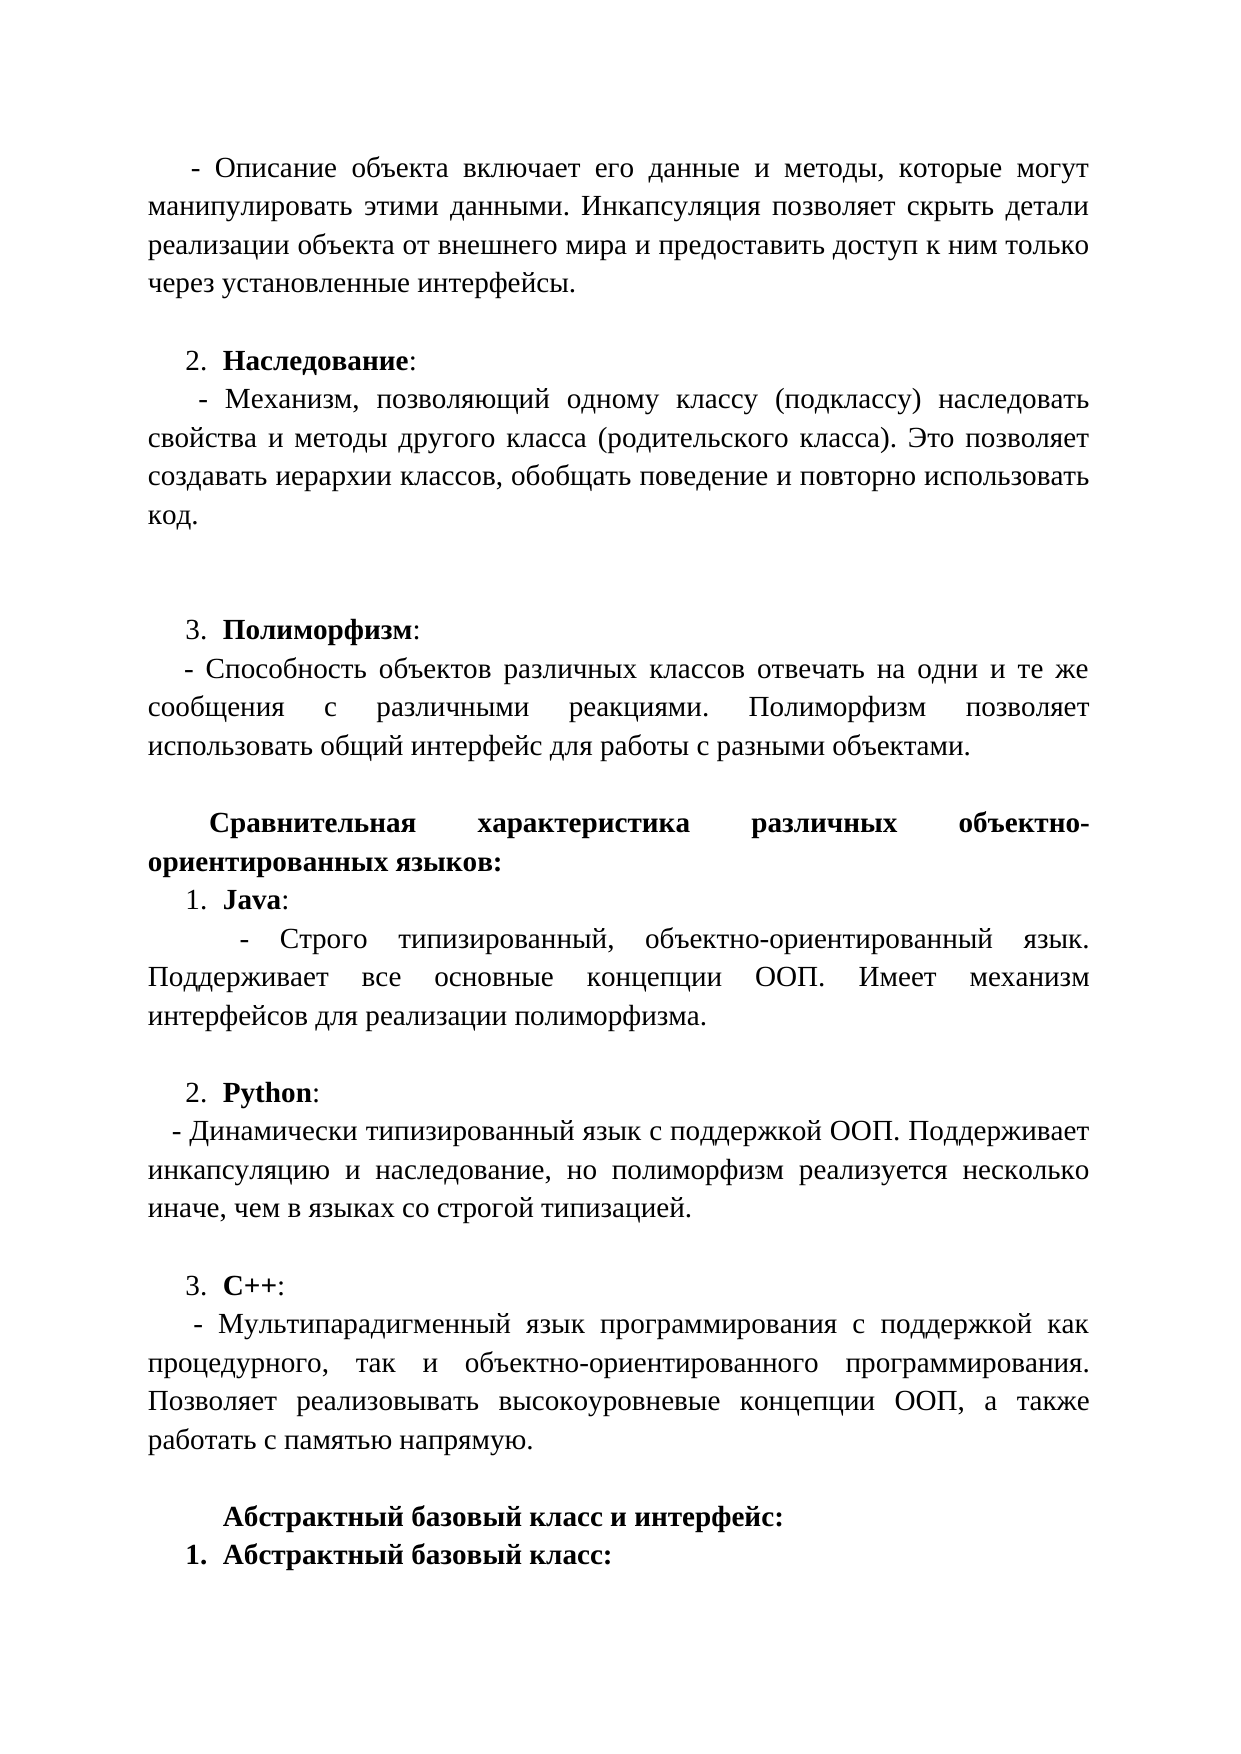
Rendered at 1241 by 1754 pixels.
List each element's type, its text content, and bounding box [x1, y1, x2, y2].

text - Описание объекта включает его данные и методы, которые могут манипулировать этими данными. Инкапсуляция позволяет скрыть детали реализации объекта от внешнего мира и предоставить доступ к ним только через установленные интерфейсы. [148, 150, 1090, 299]
list Абстрактный базовый класс: [185, 1537, 1090, 1571]
list C++: [185, 1268, 1090, 1301]
text - Мультипарадигменный язык программирования с поддержкой как процедурного, так и объектно-ориентированного программирования. Позволяет реализовывать высокоуровневые концепции ООП, а также работать с памятью напрямую. [148, 1306, 1090, 1455]
list Java: [185, 882, 1090, 916]
text Сравнительная характеристика различных объектно-ориентированных языков: [148, 805, 1090, 877]
text - Строго типизированный, объектно-ориентированный язык. Поддерживает все основные концепции ООП. Имеет механизм интерфейсов для реализации полиморфизма. [148, 921, 1090, 1031]
text Абстрактный базовый класс и интерфейс: [148, 1499, 1090, 1532]
text - Динамически типизированный язык с поддержкой ООП. Поддерживает инкапсуляцию и наследование, но полиморфизм реализуется несколько иначе, чем в языках со строгой типизацией. [148, 1113, 1090, 1224]
text - Способность объектов различных классов отвечать на одни и те же сообщения с различными реакциями. Полиморфизм позволяет использовать общий интерфейс для работы с разными объектами. [148, 651, 1090, 762]
list Наследование: [185, 343, 1090, 376]
list Полиморфизм: [185, 612, 1090, 646]
list Python: [185, 1075, 1090, 1108]
text - Механизм, позволяющий одному классу (подклассу) наследовать свойства и методы другого класса (родительского класса). Это позволяет создавать иерархии классов, обобщать поведение и повторно использовать код. [148, 381, 1090, 530]
